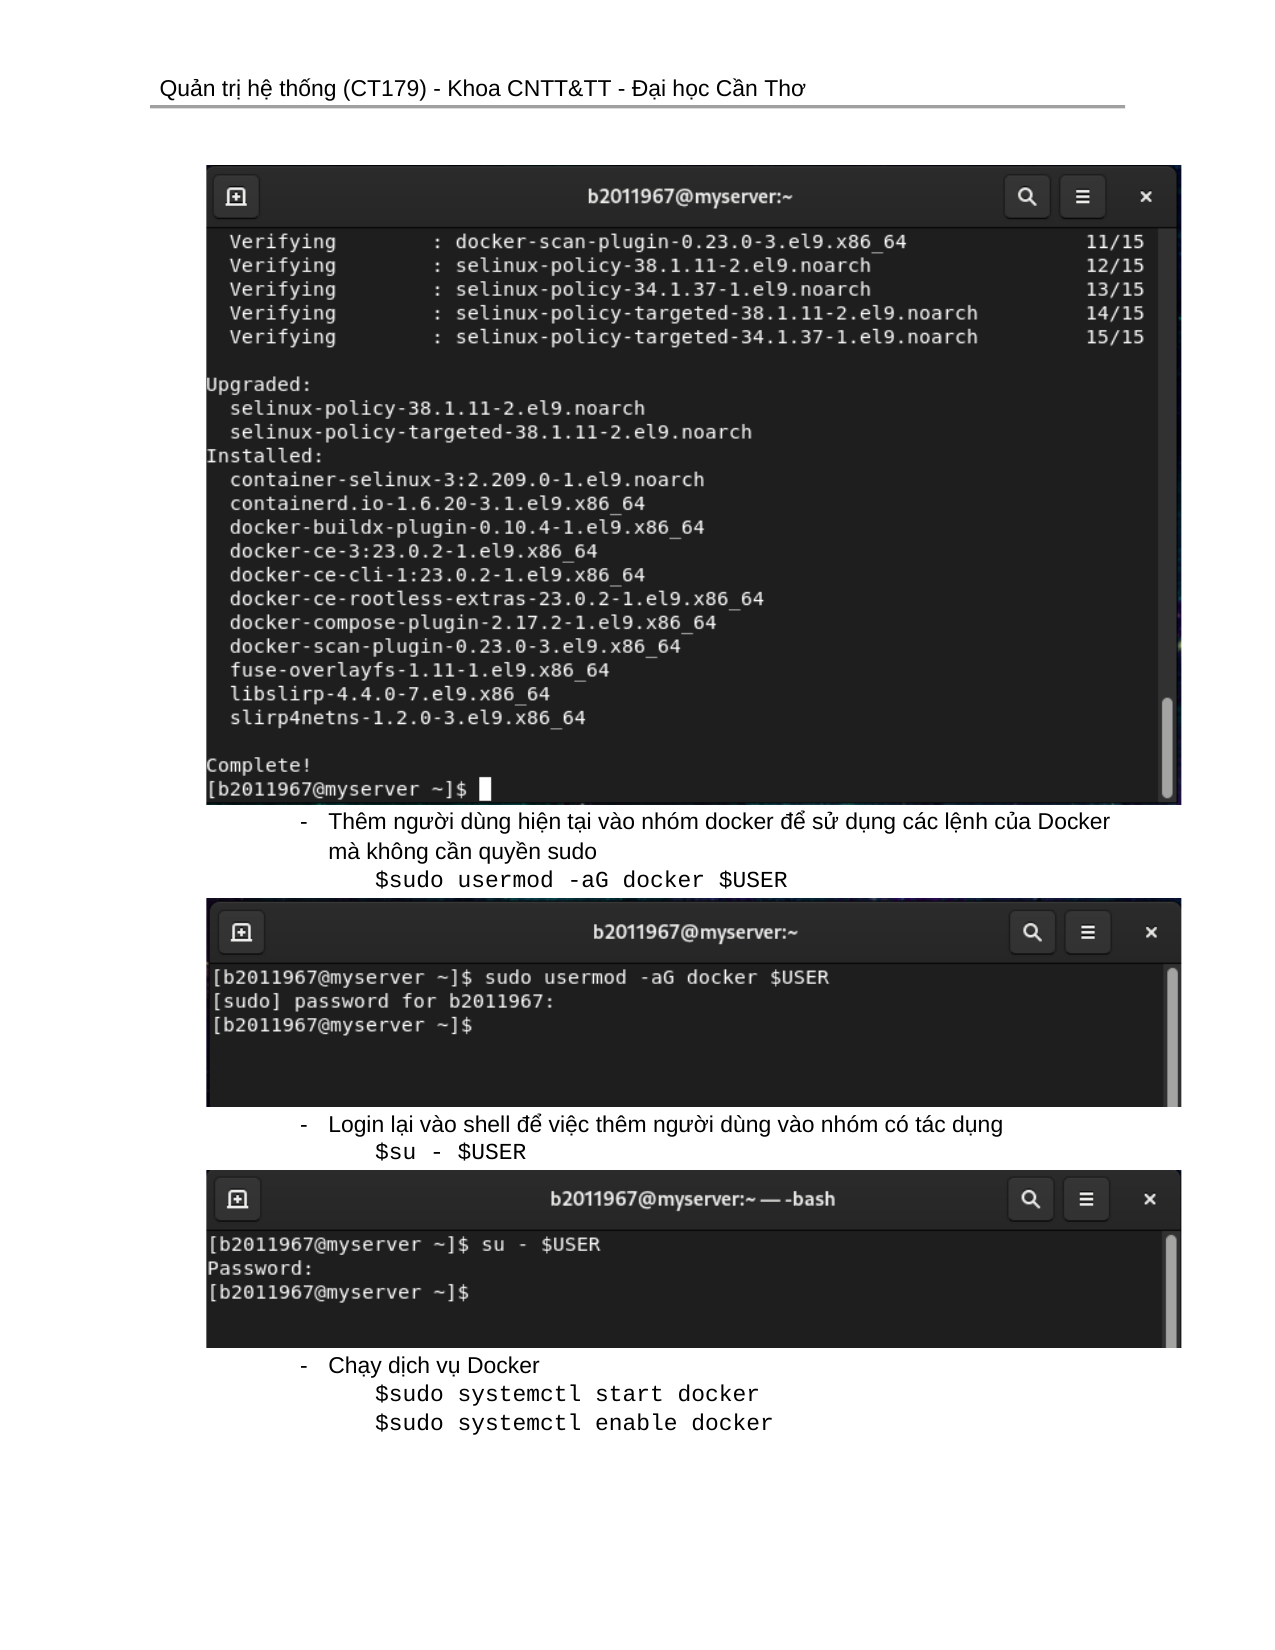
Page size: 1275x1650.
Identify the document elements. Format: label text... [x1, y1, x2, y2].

list Login lại vào shell để việc thêm người dùng vào nhóm có tác dụng [300, 1111, 1125, 1137]
text $su - $USER [300, 1141, 1125, 1167]
picture [206, 898, 1182, 1107]
list Thêm người dùng hiện tại vào nhóm docker để sử dụng các lệnh của Docker mà không cần quyền sudo [300, 808, 1125, 864]
list Chạy dịch vụ Docker [300, 1352, 1125, 1378]
text $sudo usermod -aG docker $USER [300, 868, 1125, 894]
text $sudo systemctl enable docker [300, 1412, 1125, 1438]
picture [206, 1170, 1182, 1348]
text $sudo systemctl start docker [300, 1382, 1125, 1408]
picture [206, 165, 1182, 805]
